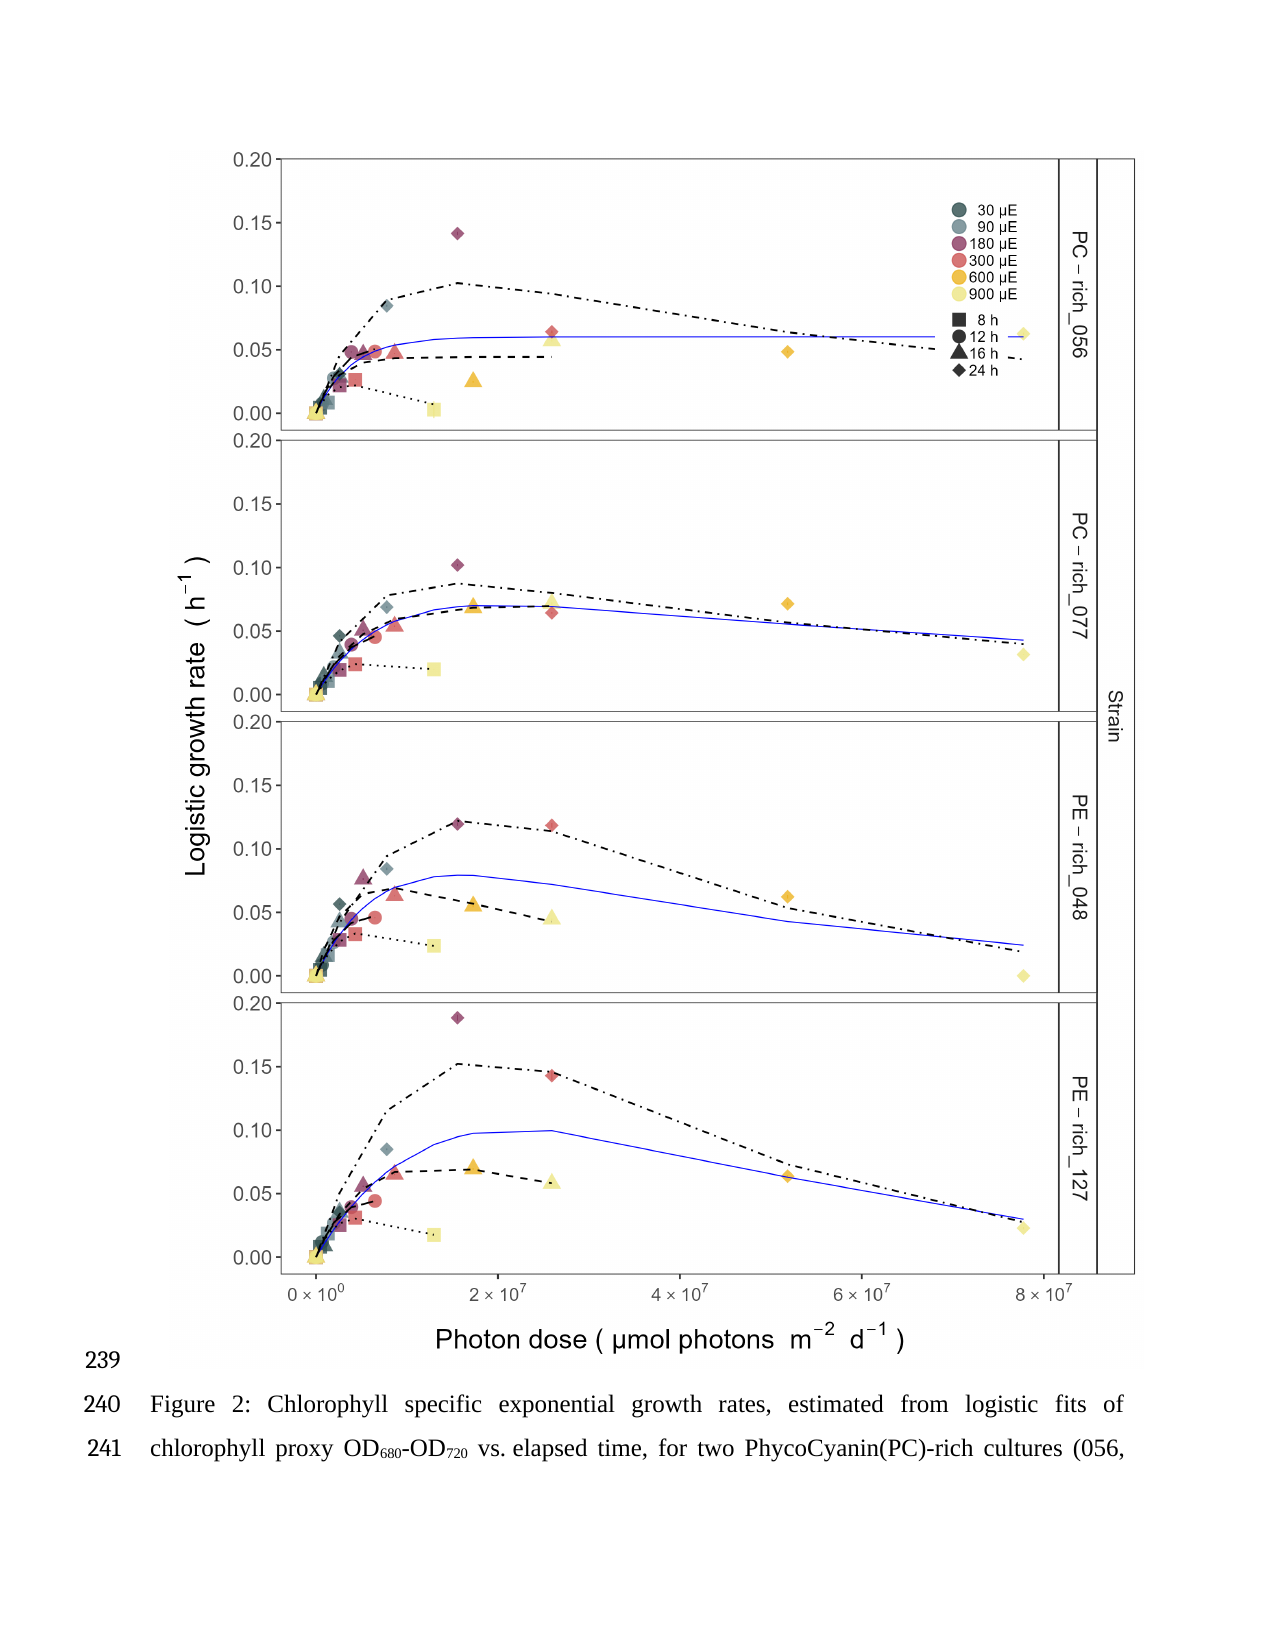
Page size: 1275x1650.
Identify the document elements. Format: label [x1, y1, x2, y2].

picture [168, 150, 1144, 1369]
text [150, 1389, 1125, 1461]
